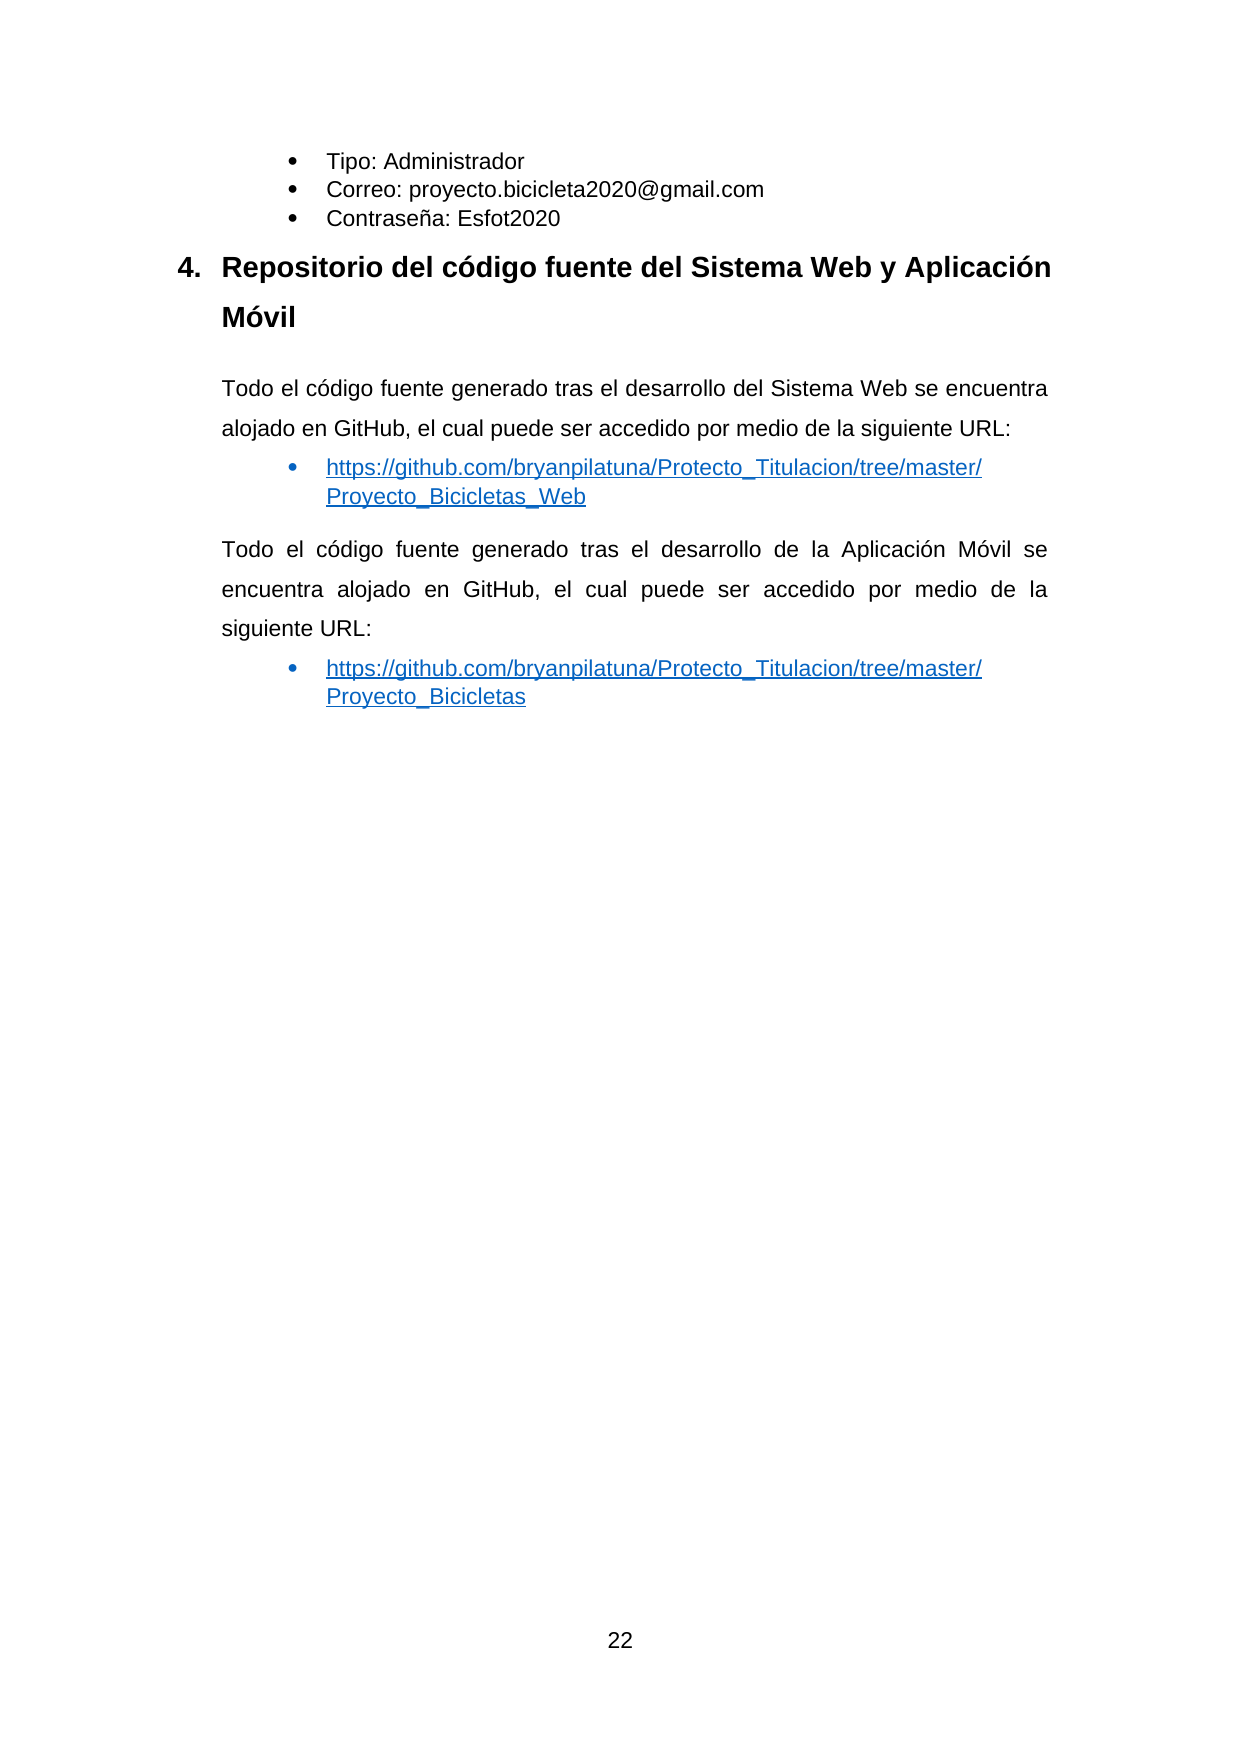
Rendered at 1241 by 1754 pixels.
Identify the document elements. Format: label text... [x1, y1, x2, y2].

text Todo el código fuente generado tras el desarrollo de la Aplicación Móvil se encuentra alojado en GitHub, el cual puede ser accedido por medio de la siguiente URL: [221, 536, 1049, 641]
list Contraseña: Esfot2020 [288, 204, 1063, 231]
text Todo el código fuente generado tras el desarrollo del Sistema Web se encuentra alojado en GitHub, el cual puede ser accedido por medio de la siguiente URL: [221, 375, 1049, 441]
list https://github.com/bryanpilatuna/Protecto_Titulacion/tree/master/Proyecto_Bicicletas_Web [288, 454, 1063, 509]
subtitle Repositorio del código fuente del Sistema Web y Aplicación Móvil [177, 249, 1063, 333]
list Tipo: Administrador [288, 148, 1063, 174]
list Correo: proyecto.bicicleta2020@gmail.com [288, 176, 1063, 202]
list https://github.com/bryanpilatuna/Protecto_Titulacion/tree/master/Proyecto_Bicicletas [288, 654, 1063, 709]
